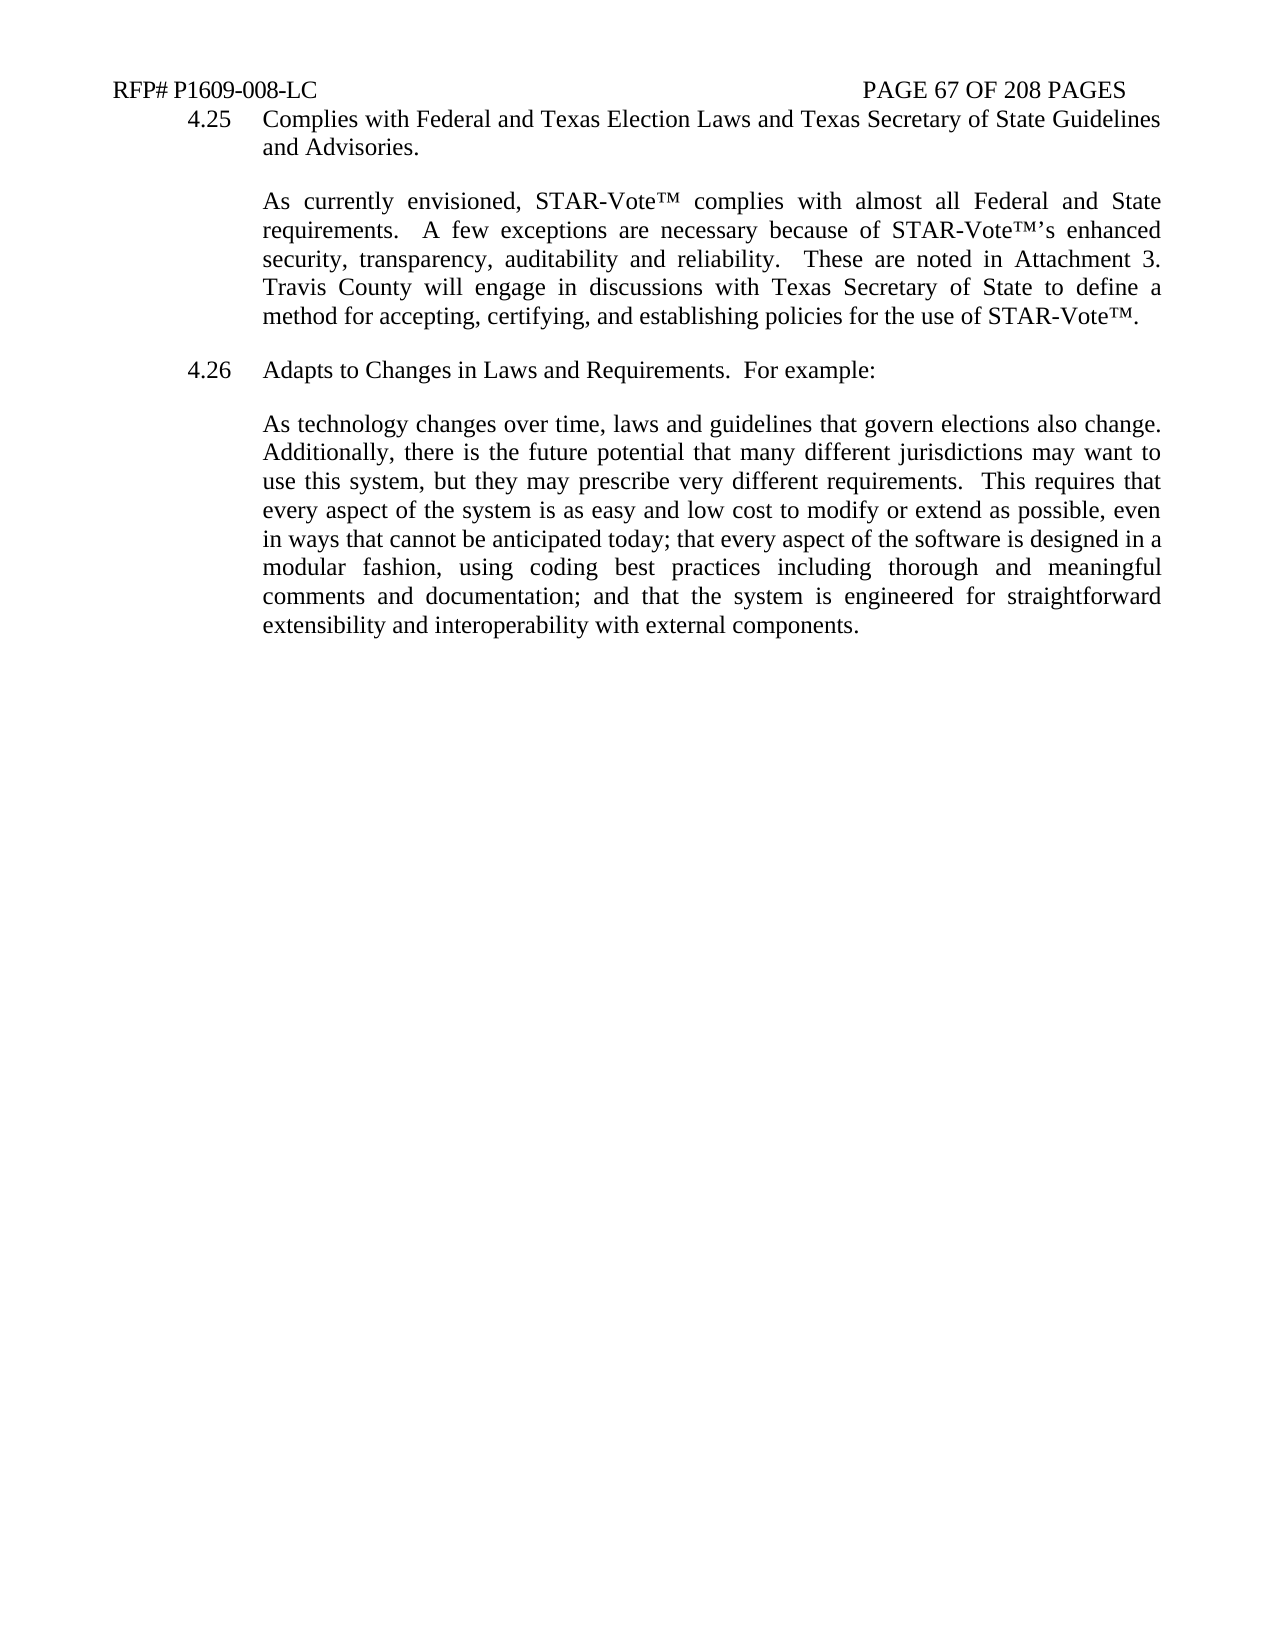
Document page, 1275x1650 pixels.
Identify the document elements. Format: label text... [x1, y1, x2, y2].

list Complies with Federal and Texas Election Laws and Texas Secretary of State Guidelines and Advisories. [187, 104, 1162, 161]
list Adapts to Changes in Laws and Requirements. For example: [187, 355, 1162, 384]
list As technology changes over time, laws and guidelines that govern elections also change. Additionally, there is the future potential that many different jurisdictions may want to use this system, but they may prescribe very different requirements. This requires that every aspect of the system is as easy and low cost to modify or extend as possible, even in ways that cannot be anticipated today; that every aspect of the software is designed in a modular fashion, using coding best practices including thorough and meaningful comments and documentation; and that the system is engineered for straightforward extensibility and interoperability with external components. [262, 409, 1162, 639]
list As currently envisioned, STAR-Vote™ complies with almost all Federal and State requirements. A few exceptions are necessary because of STAR-Vote™’s enhanced security, transparency, auditability and reliability. These are noted in Attachment 3. Travis County will engage in discussions with Texas Secretary of State to define a method for accepting, certifying, and establishing policies for the use of STAR-Vote™. [262, 186, 1162, 330]
